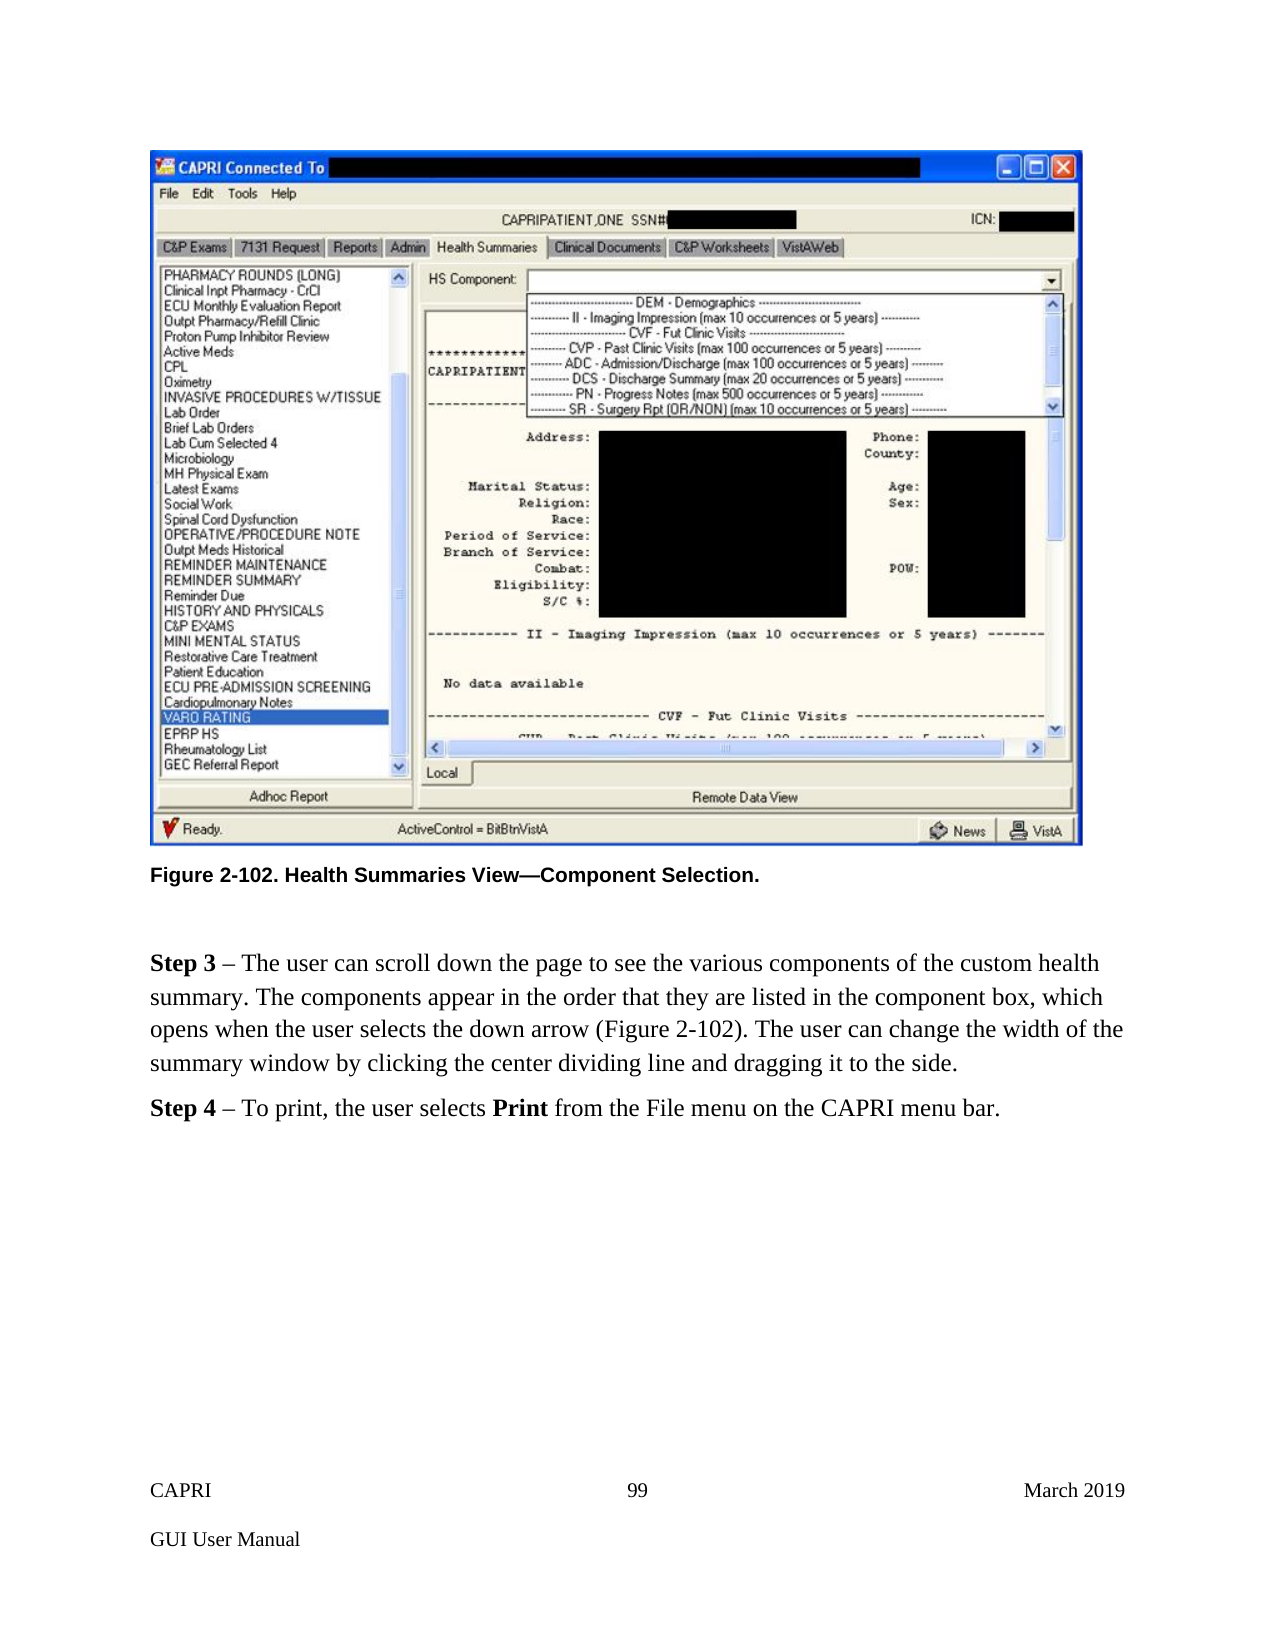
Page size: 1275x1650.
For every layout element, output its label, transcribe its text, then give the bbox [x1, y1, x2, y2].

text Figure 2-87. Health Summaries View—Component Selection. [150, 863, 1125, 887]
text Step 4 – To print, the user selects Print from the File menu on the CAPRI menu bar. [150, 1093, 1125, 1122]
text Step 3 – The user can scroll down the page to see the various components of the custom health summary. The components appear in the order that they are listed in the component box, which opens when the user selects the down arrow (Figure 2-87). The user can change the width of the summary window by clicking the center dividing line and dragging it to the side. [150, 948, 1125, 1076]
picture [150, 150, 1083, 847]
